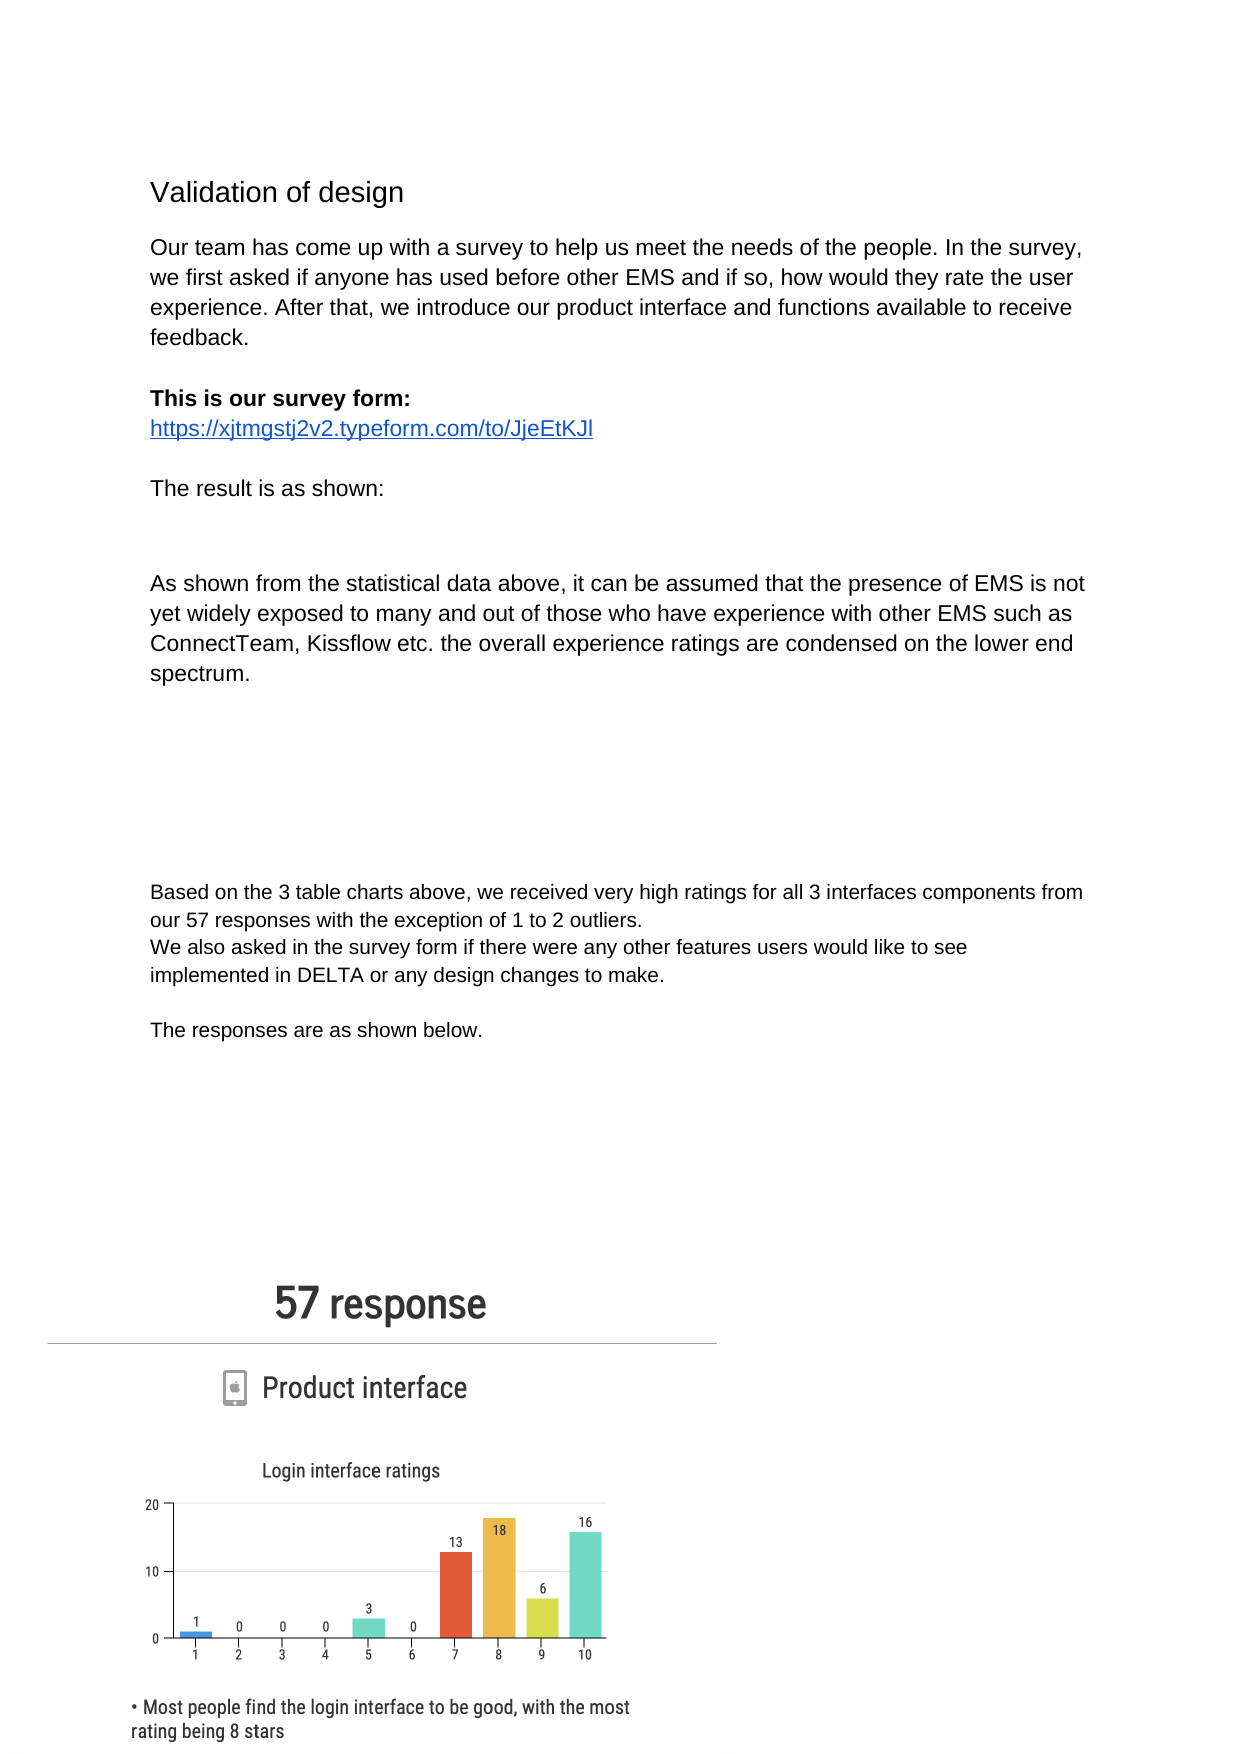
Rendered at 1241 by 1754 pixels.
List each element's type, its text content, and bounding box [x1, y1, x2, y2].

picture [12, 1261, 747, 1754]
text This is our survey form: [150, 384, 1090, 411]
text The responses are as shown below. [150, 1017, 1090, 1041]
text Based on the 3 table charts above, we received very high ratings for all 3 interfaces components from our 57 responses with the exception of 1 to 2 outliers. [150, 880, 1090, 931]
text We also asked in the survey form if there were any other features users would like to see implemented in DELTA or any design changes to make. [150, 935, 1090, 986]
text The result is as shown: [150, 475, 1090, 502]
text https://xjtmgstj2v2.typeform.com/to/JjeEtKJl [150, 415, 1090, 441]
text Our team has come up with a survey to help us meet the needs of the people. In the survey, we first asked if anyone has used before other EMS and if so, how would they rate the user experience. After that, we introduce our product interface and functions available to receive feedback. [150, 233, 1090, 351]
text As shown from the statistical data above, it can be assumed that the presence of EMS is not yet widely exposed to many and out of those who have experience with other EMS such as ConnectTeam, Kissflow etc. the overall experience ratings are condensed on the lower end spectrum. [150, 570, 1090, 687]
subtitle Validation of design [150, 175, 1090, 208]
